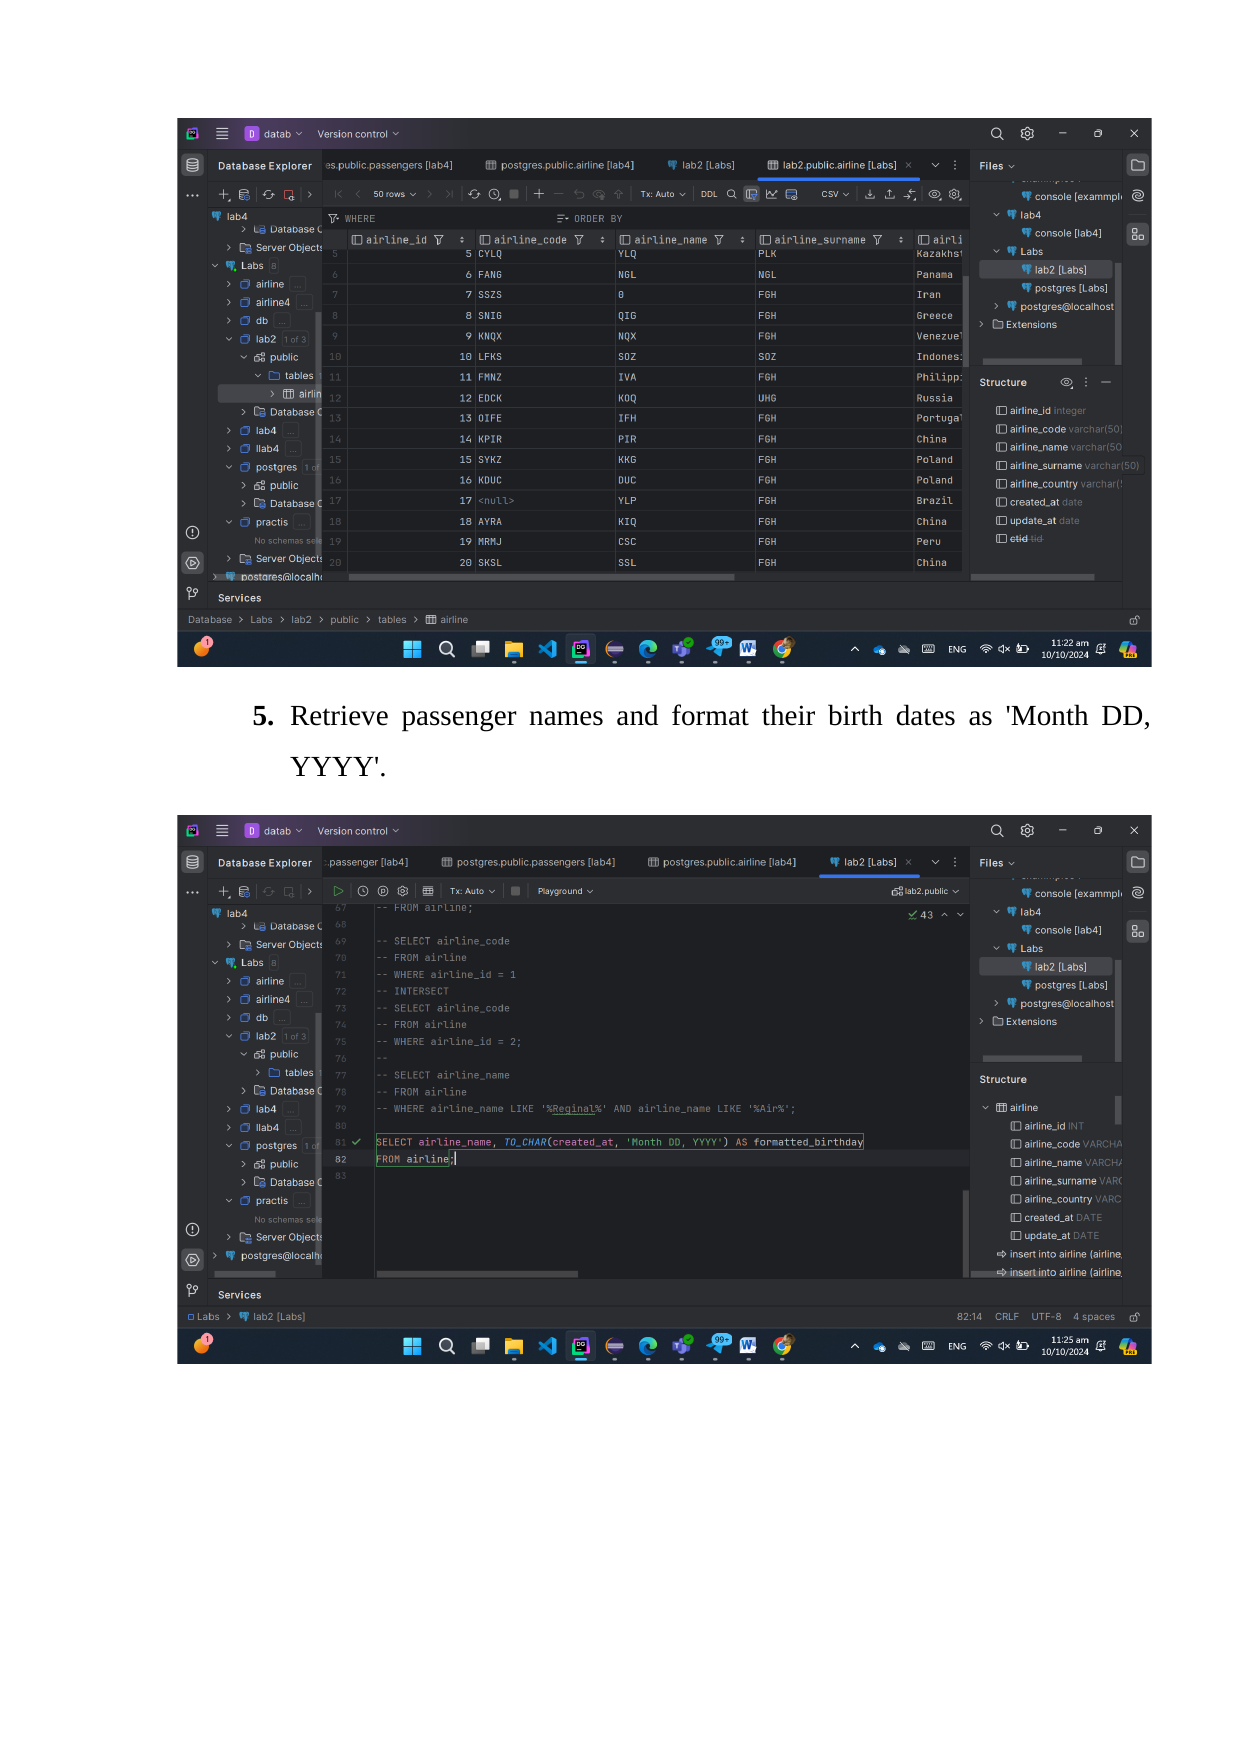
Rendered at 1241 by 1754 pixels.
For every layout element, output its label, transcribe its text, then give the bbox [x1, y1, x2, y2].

list Retrieve passenger names and format their birth dates as 'Month DD, YYYY'. [252, 698, 1152, 782]
picture [177, 118, 1152, 667]
picture [177, 815, 1152, 1364]
